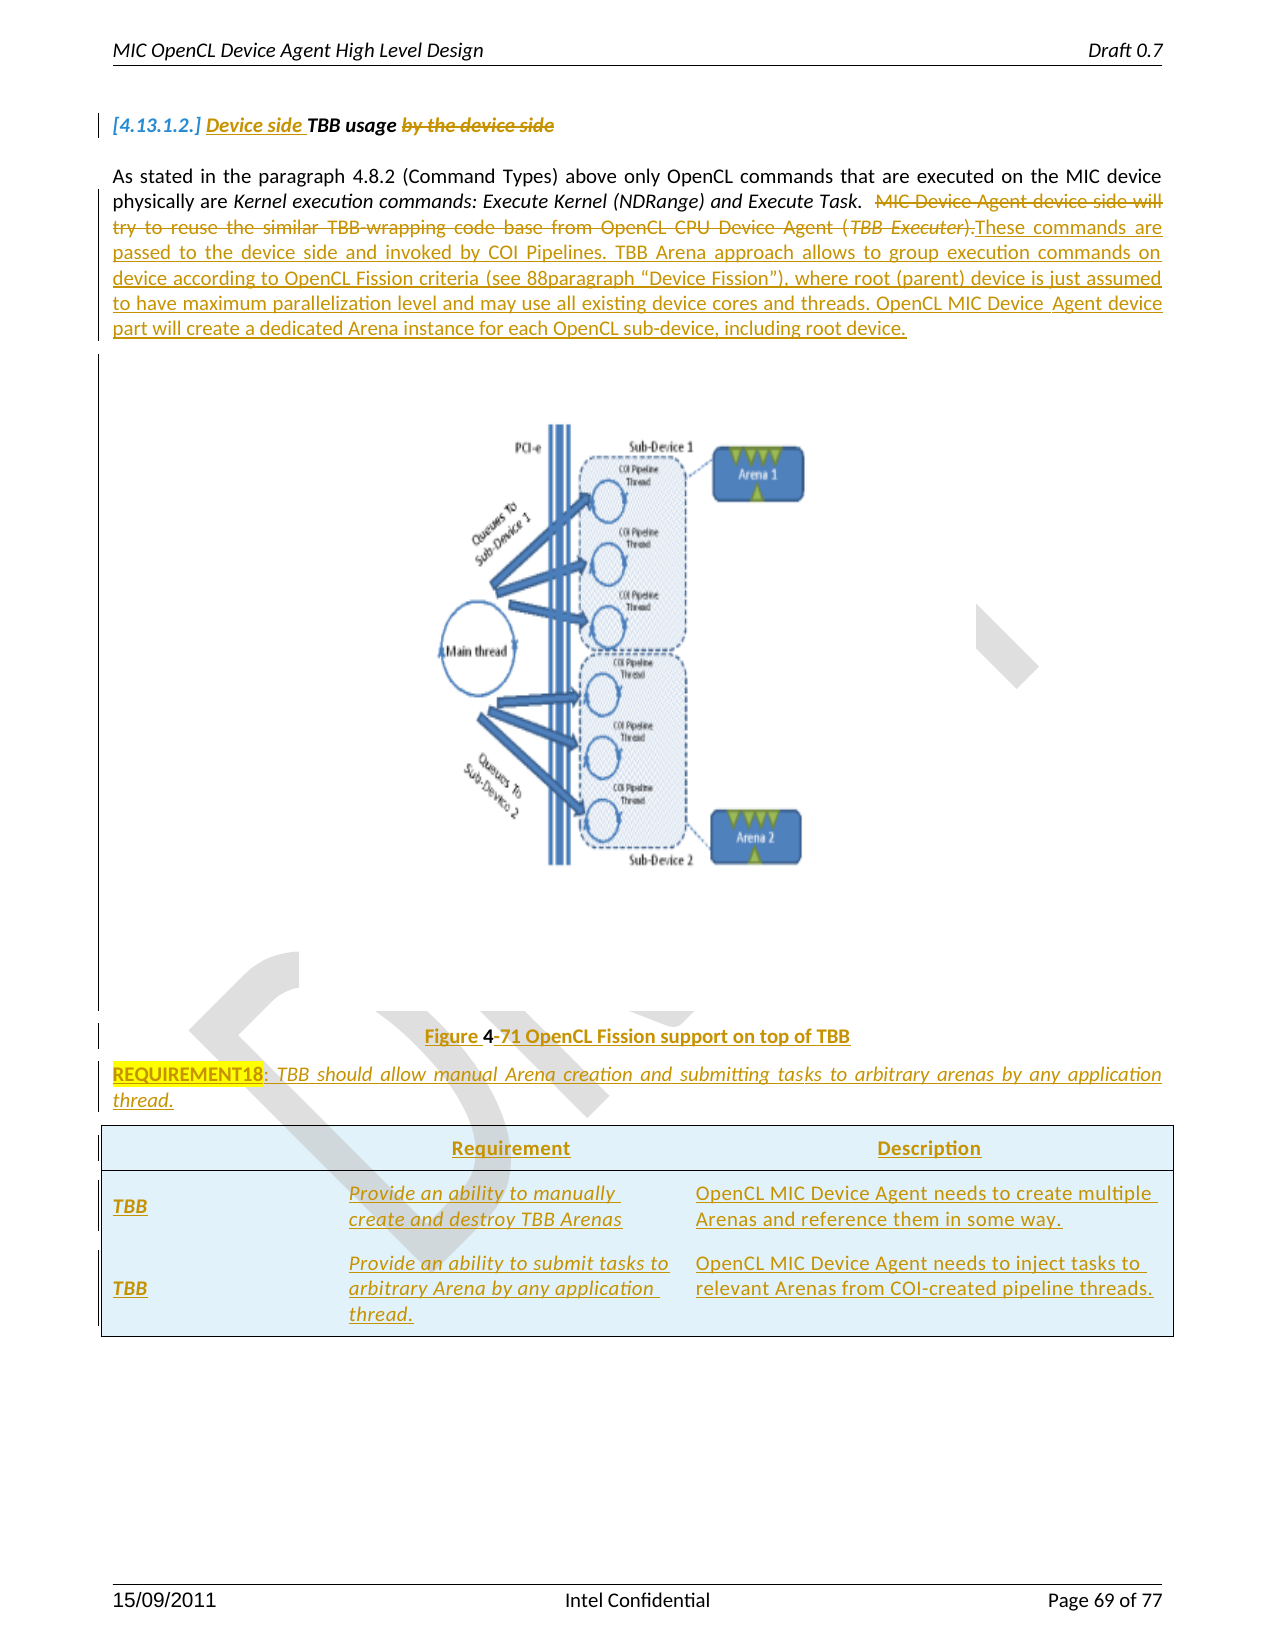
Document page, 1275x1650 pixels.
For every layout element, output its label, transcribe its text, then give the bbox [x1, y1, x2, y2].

text As stated in the paragraph (Command Types) above only OpenCL commands that are executed on the MIC device physically are Kernel execution commands: Execute Kernel (NDRange) and Execute Task. [112, 262, 1162, 286]
text ‎4 [112, 1023, 1162, 1049]
text As stated in the paragraph (Command Types) above only OpenCL commands that are executed on the MIC device physically are Kernel execution commands: Execute Kernel (NDRange) and Execute Task. [112, 163, 1162, 261]
text As stated in the paragraph (Command Types) above only OpenCL commands that are executed on the MIC device physically are Kernel execution commands: Execute Kernel (NDRange) and Execute Task. [112, 287, 1162, 341]
subtitle TBB usage [112, 112, 1162, 138]
